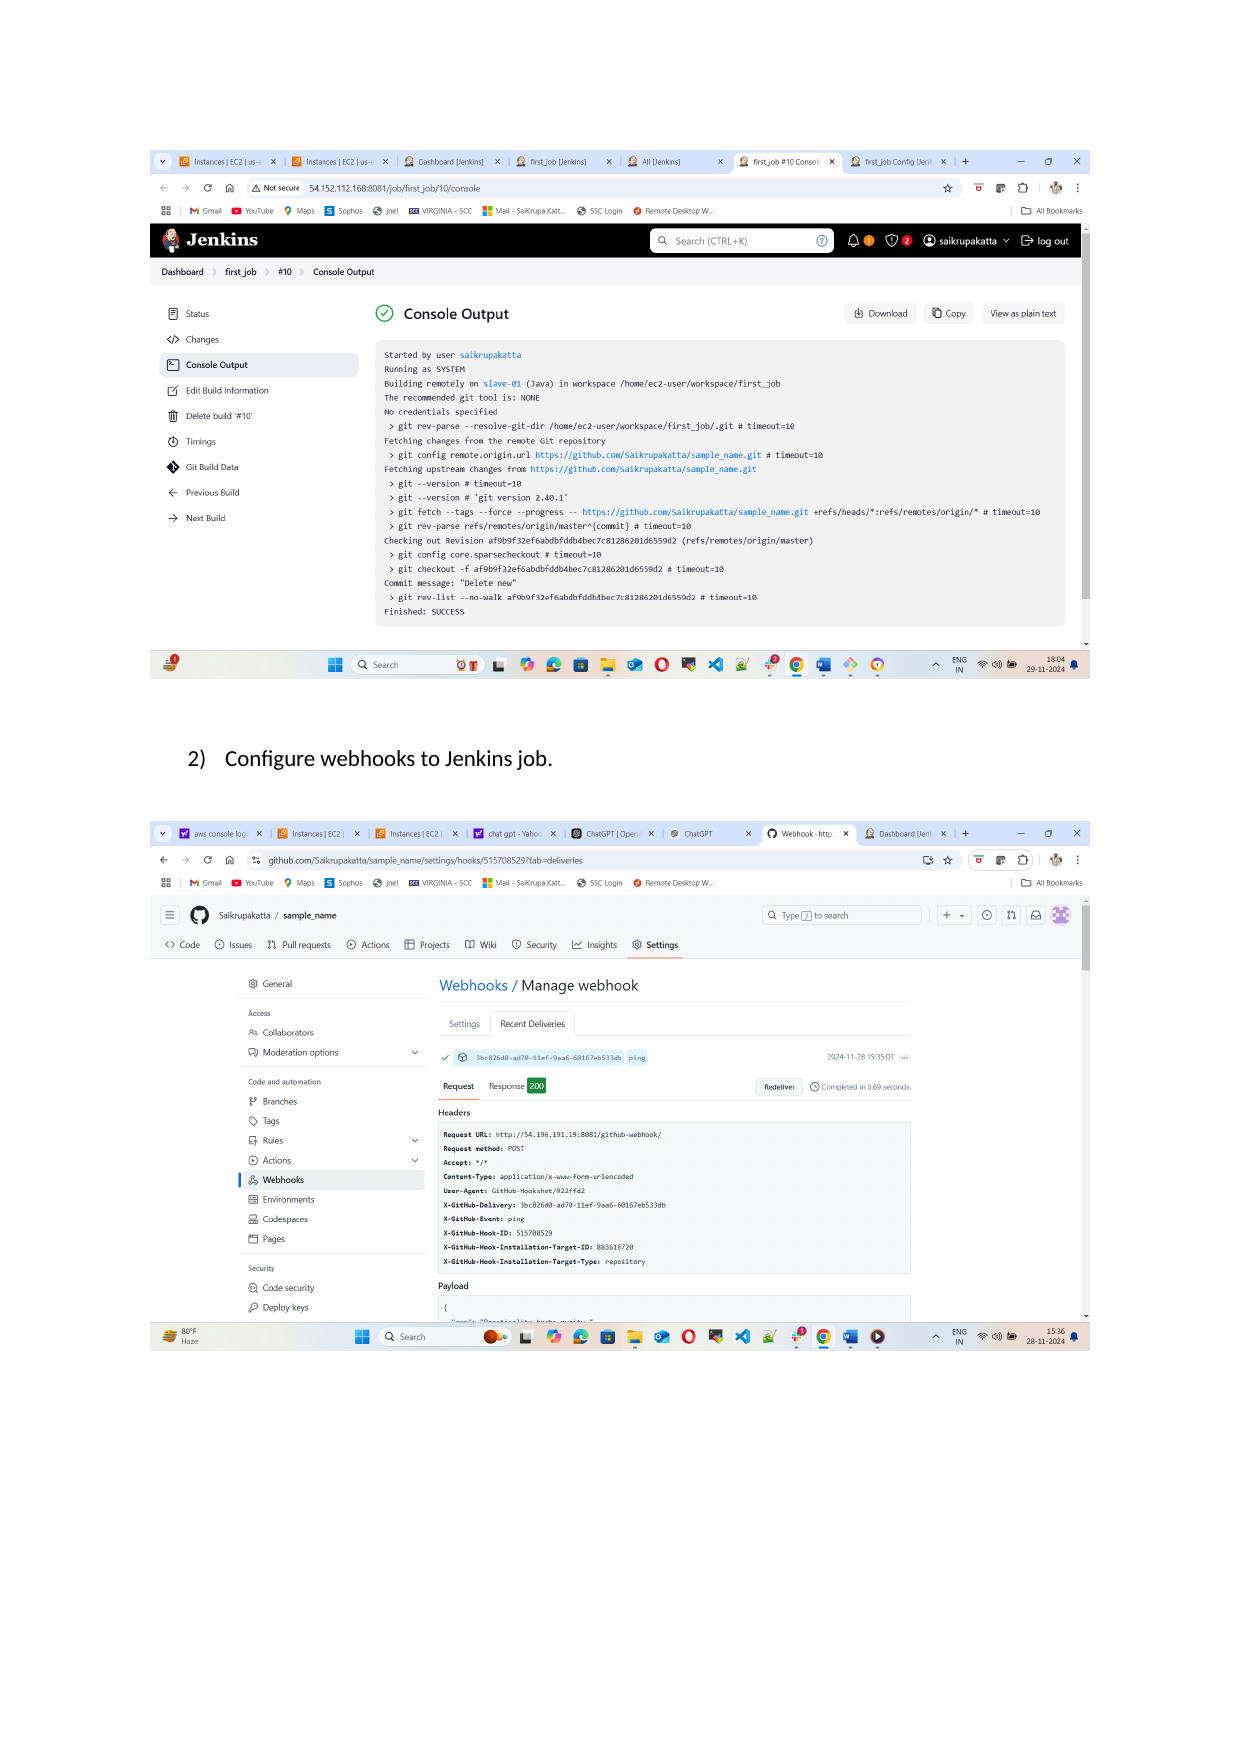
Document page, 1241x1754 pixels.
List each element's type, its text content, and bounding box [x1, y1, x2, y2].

picture [150, 821, 1091, 1351]
picture [150, 150, 1091, 679]
list Configure webhooks to Jenkins job. [187, 744, 1090, 773]
